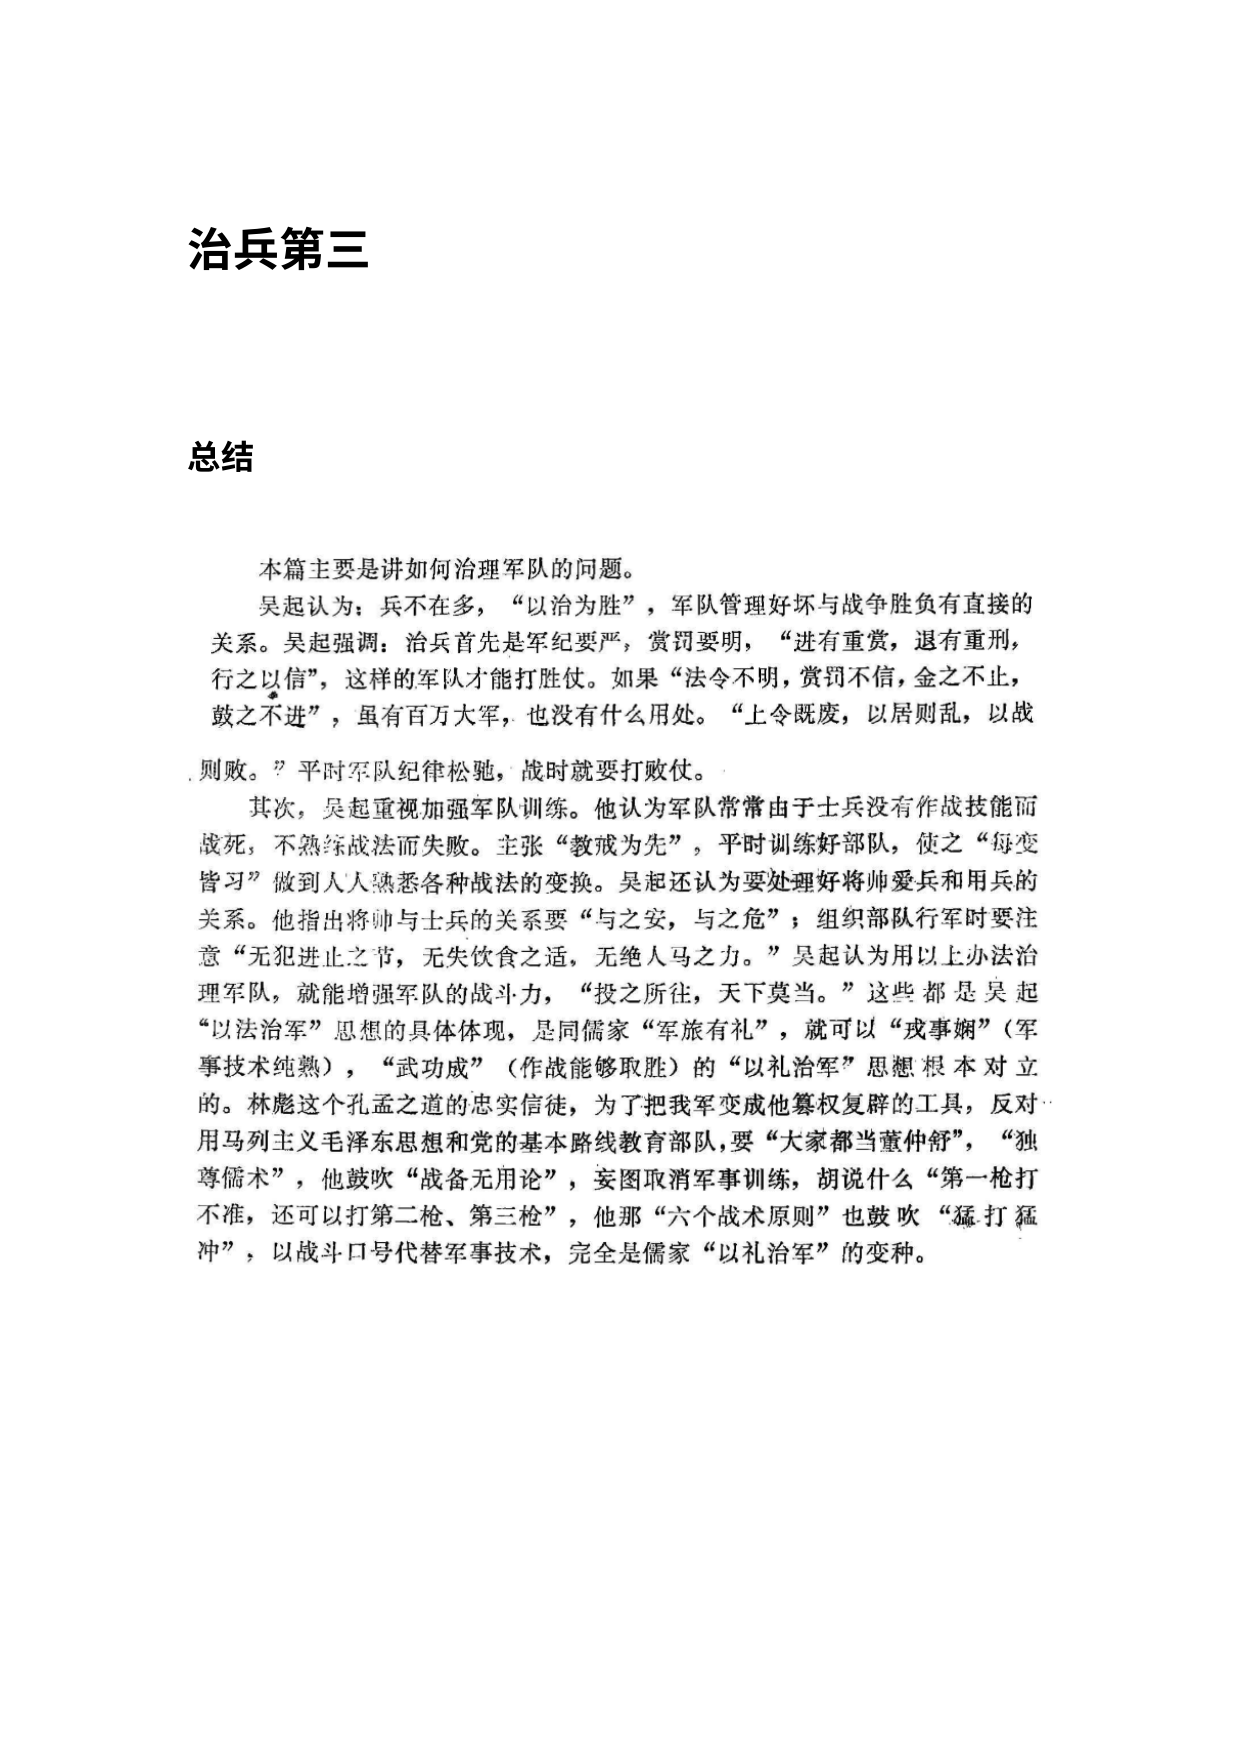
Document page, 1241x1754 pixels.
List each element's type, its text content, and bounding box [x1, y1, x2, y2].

subtitle 治兵第三 [187, 197, 1053, 295]
picture [187, 745, 1053, 1281]
subtitle 总结 [187, 423, 1053, 488]
picture [187, 550, 1053, 733]
